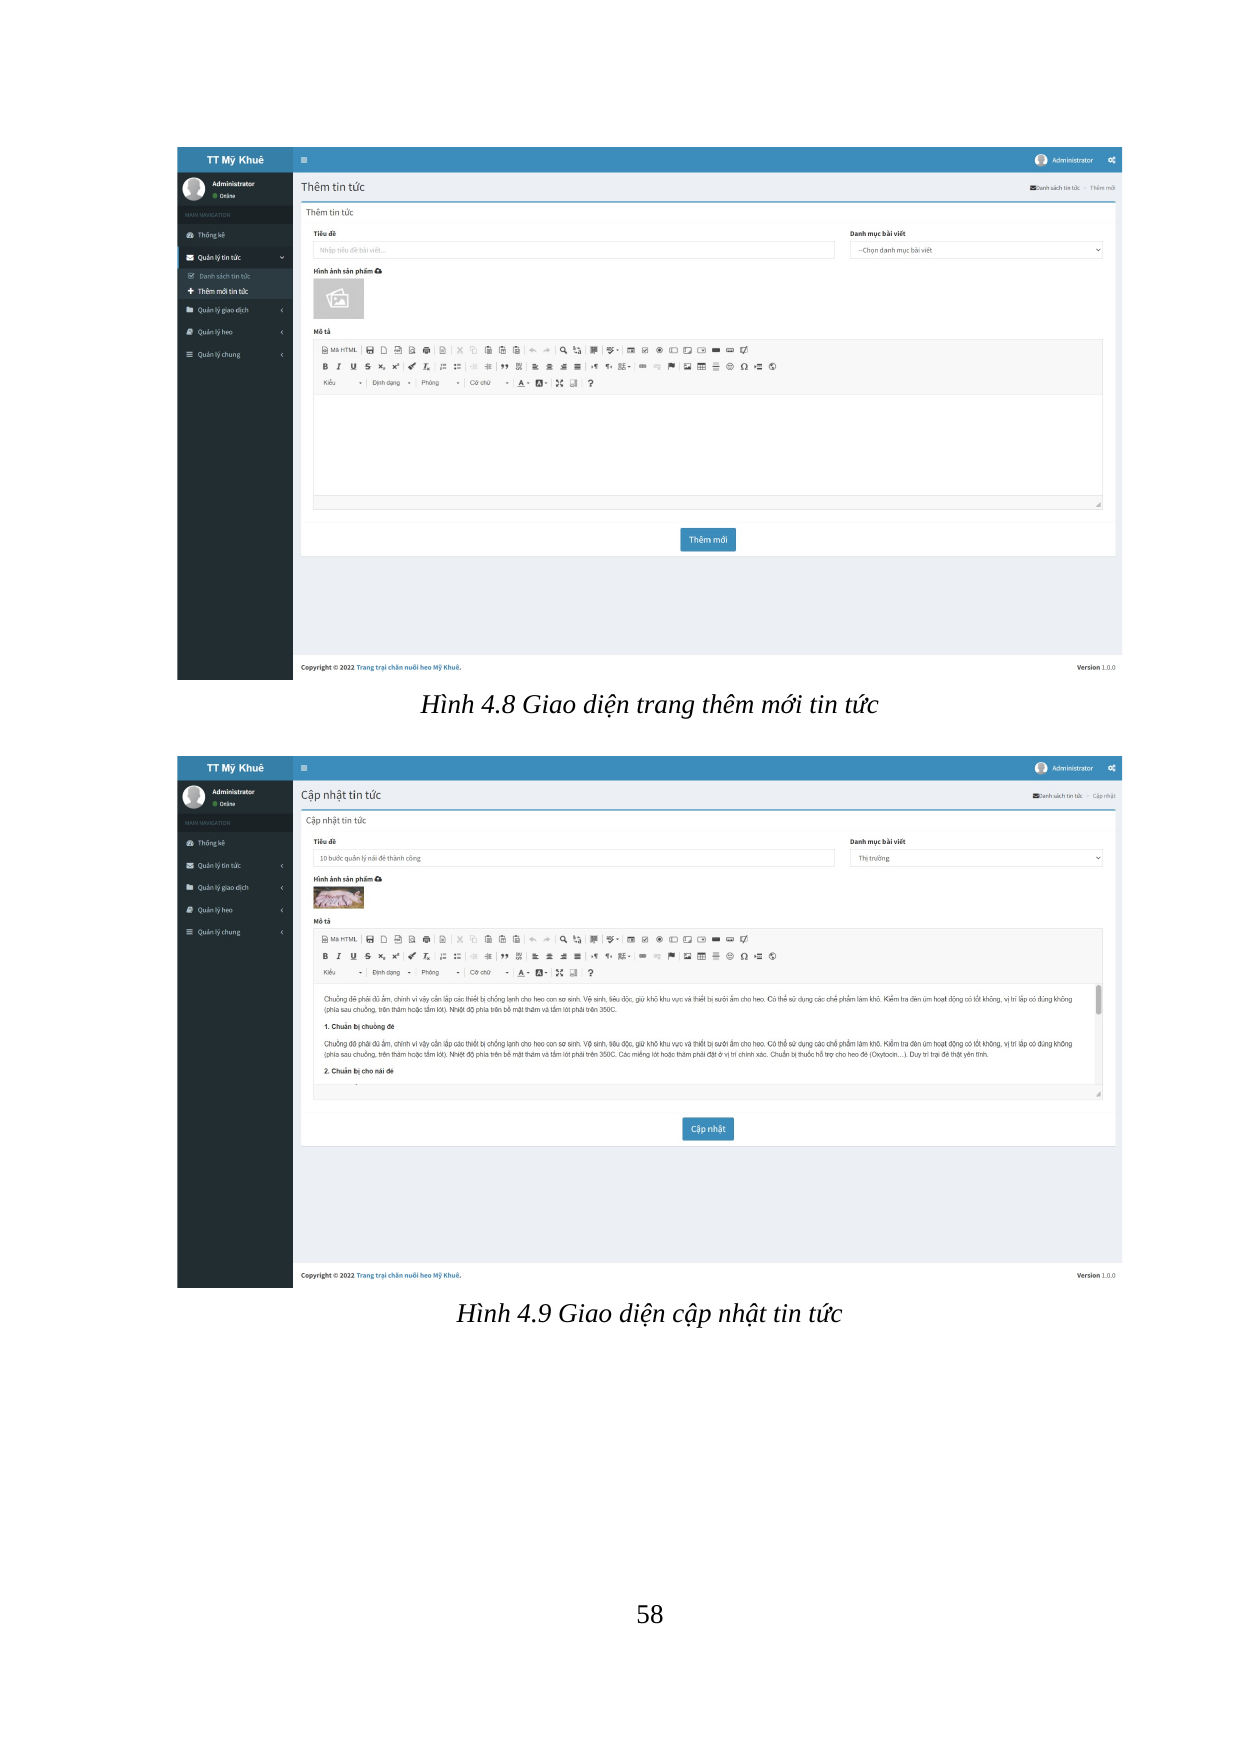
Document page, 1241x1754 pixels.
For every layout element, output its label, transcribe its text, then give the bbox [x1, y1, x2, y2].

picture [177, 756, 1123, 1288]
picture [177, 147, 1123, 680]
